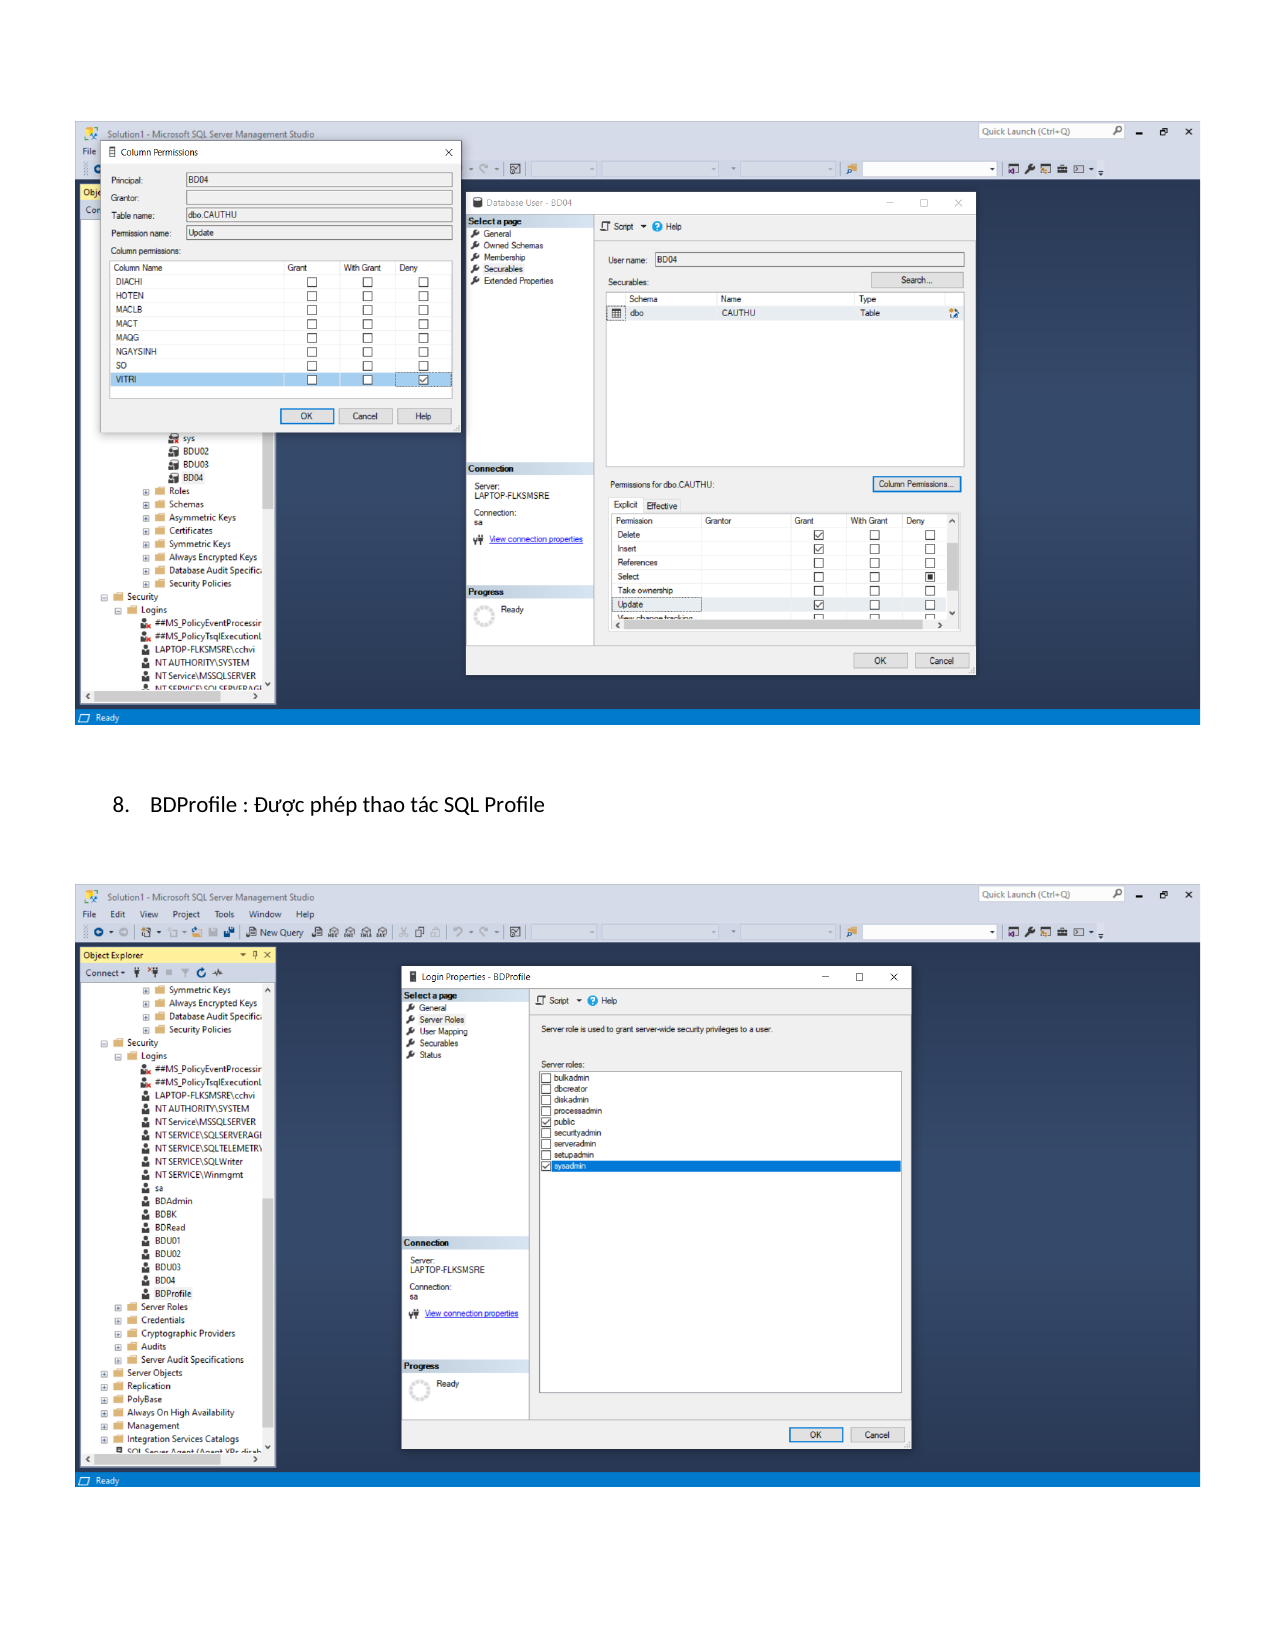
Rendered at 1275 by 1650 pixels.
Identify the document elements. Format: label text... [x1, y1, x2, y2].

picture [75, 884, 1200, 1487]
list BDProfile : Được phép thao tác SQL Profile [112, 791, 1200, 818]
picture [75, 121, 1200, 725]
